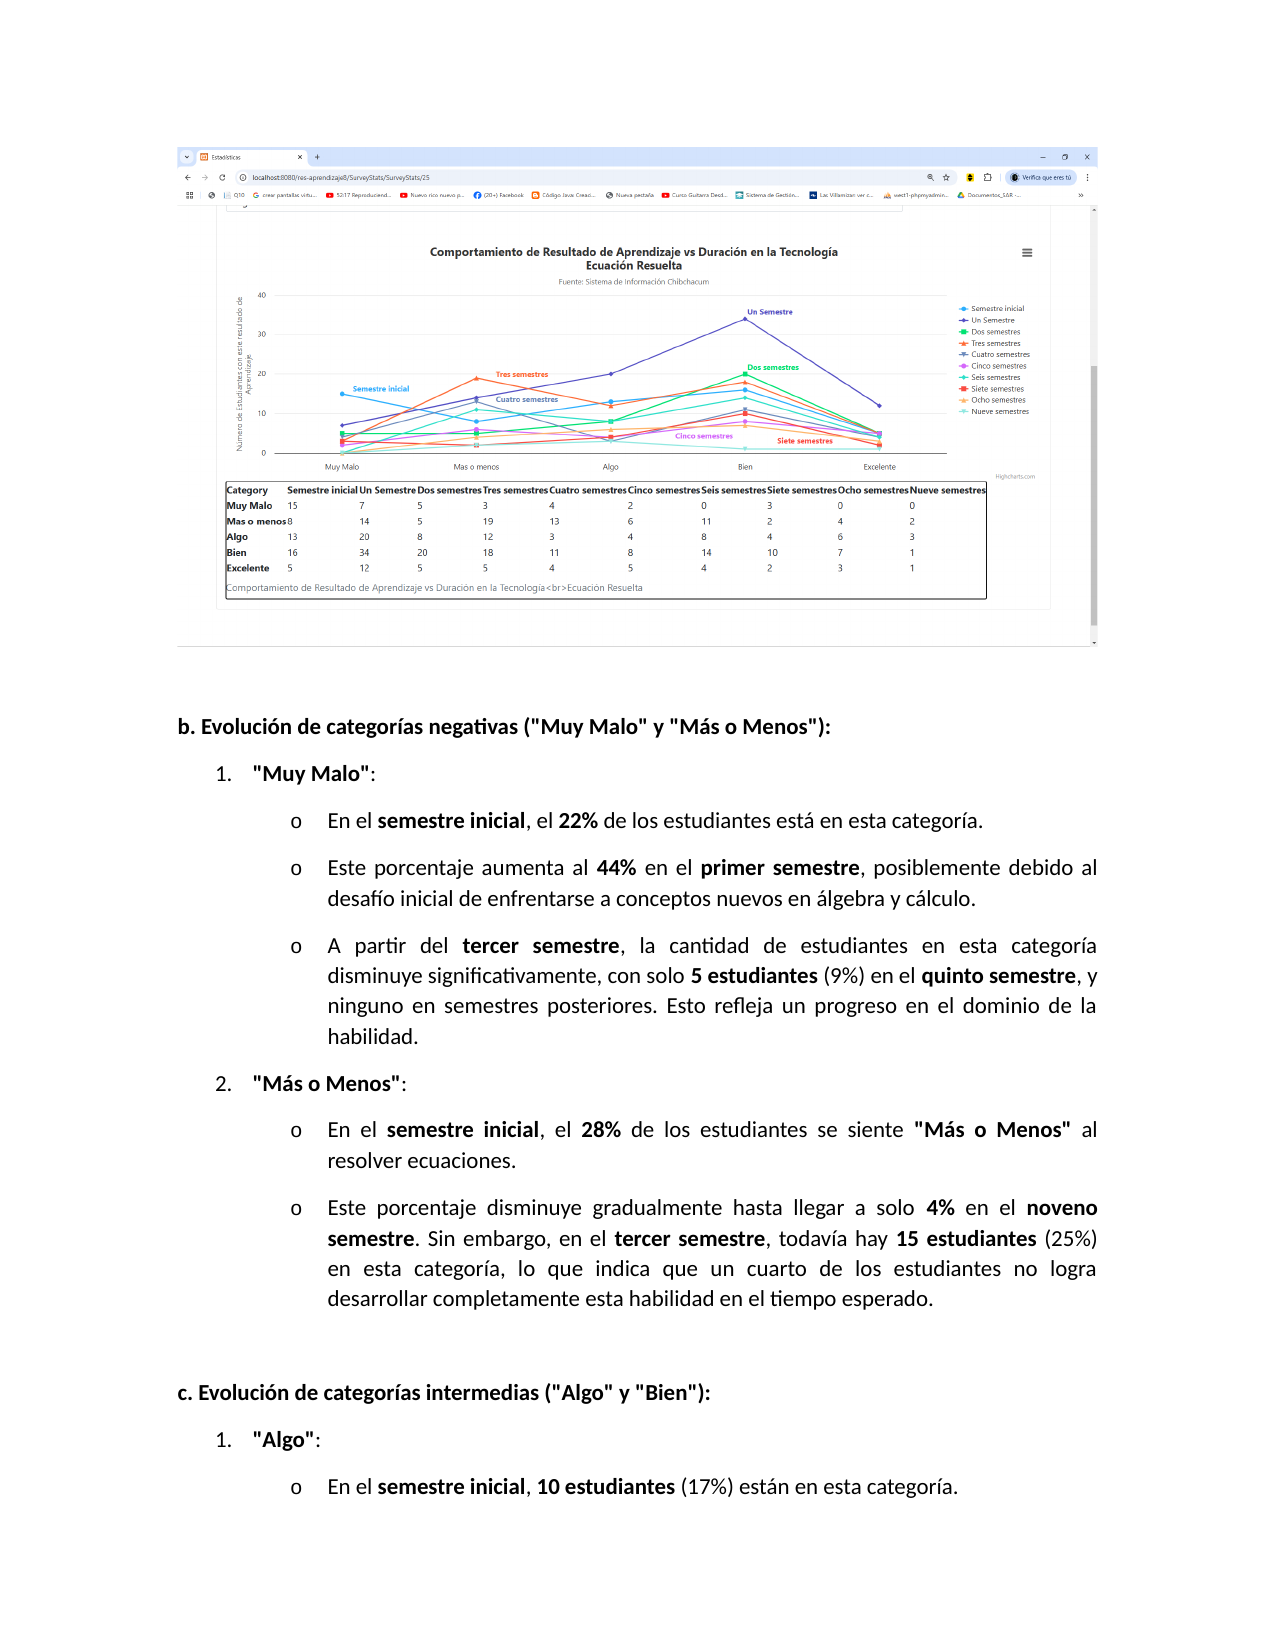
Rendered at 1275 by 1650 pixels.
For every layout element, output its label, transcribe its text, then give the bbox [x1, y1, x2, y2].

list En el semestre inicial, 10 estudiantes (17%) están en esta categoría. [290, 1472, 1098, 1500]
picture [177, 147, 1098, 647]
list Este porcentaje disminuye gradualmente hasta llegar a solo 4% en el noveno semestre. Sin embargo, en el tercer semestre, todavía hay 15 estudiantes (25%) en esta categoría, lo que indica que un cuarto de los estudiantes no logra desarrollar completamente esta habilidad en el tiempo esperado. [290, 1193, 1098, 1312]
list En el semestre inicial, el 22% de los estudiantes está en esta categoría. [290, 806, 1098, 834]
list "Algo": [215, 1425, 1098, 1453]
list En el semestre inicial, el 28% de los estudiantes se siente "Más o Menos" al resolver ecuaciones. [290, 1116, 1098, 1174]
list A partir del tercer semestre, la cantidad de estudiantes en esta categoría disminuye significativamente, con solo 5 estudiantes (9%) en el quinto semestre, y ninguno en semestres posteriores. Esto refleja un progreso en el dominio de la habilidad. [290, 931, 1098, 1050]
list "Muy Malo": [215, 759, 1098, 787]
list "Más o Menos": [215, 1069, 1098, 1097]
list Este porcentaje aumenta al 44% en el primer semestre, posiblemente debido al desafío inicial de enfrentarse a conceptos nuevos en álgebra y cálculo. [290, 853, 1098, 912]
text b. Evolución de categorías negativas ("Muy Malo" y "Más o Menos"): [177, 712, 1098, 740]
text c. Evolución de categorías intermedias ("Algo" y "Bien"): [177, 1378, 1098, 1406]
